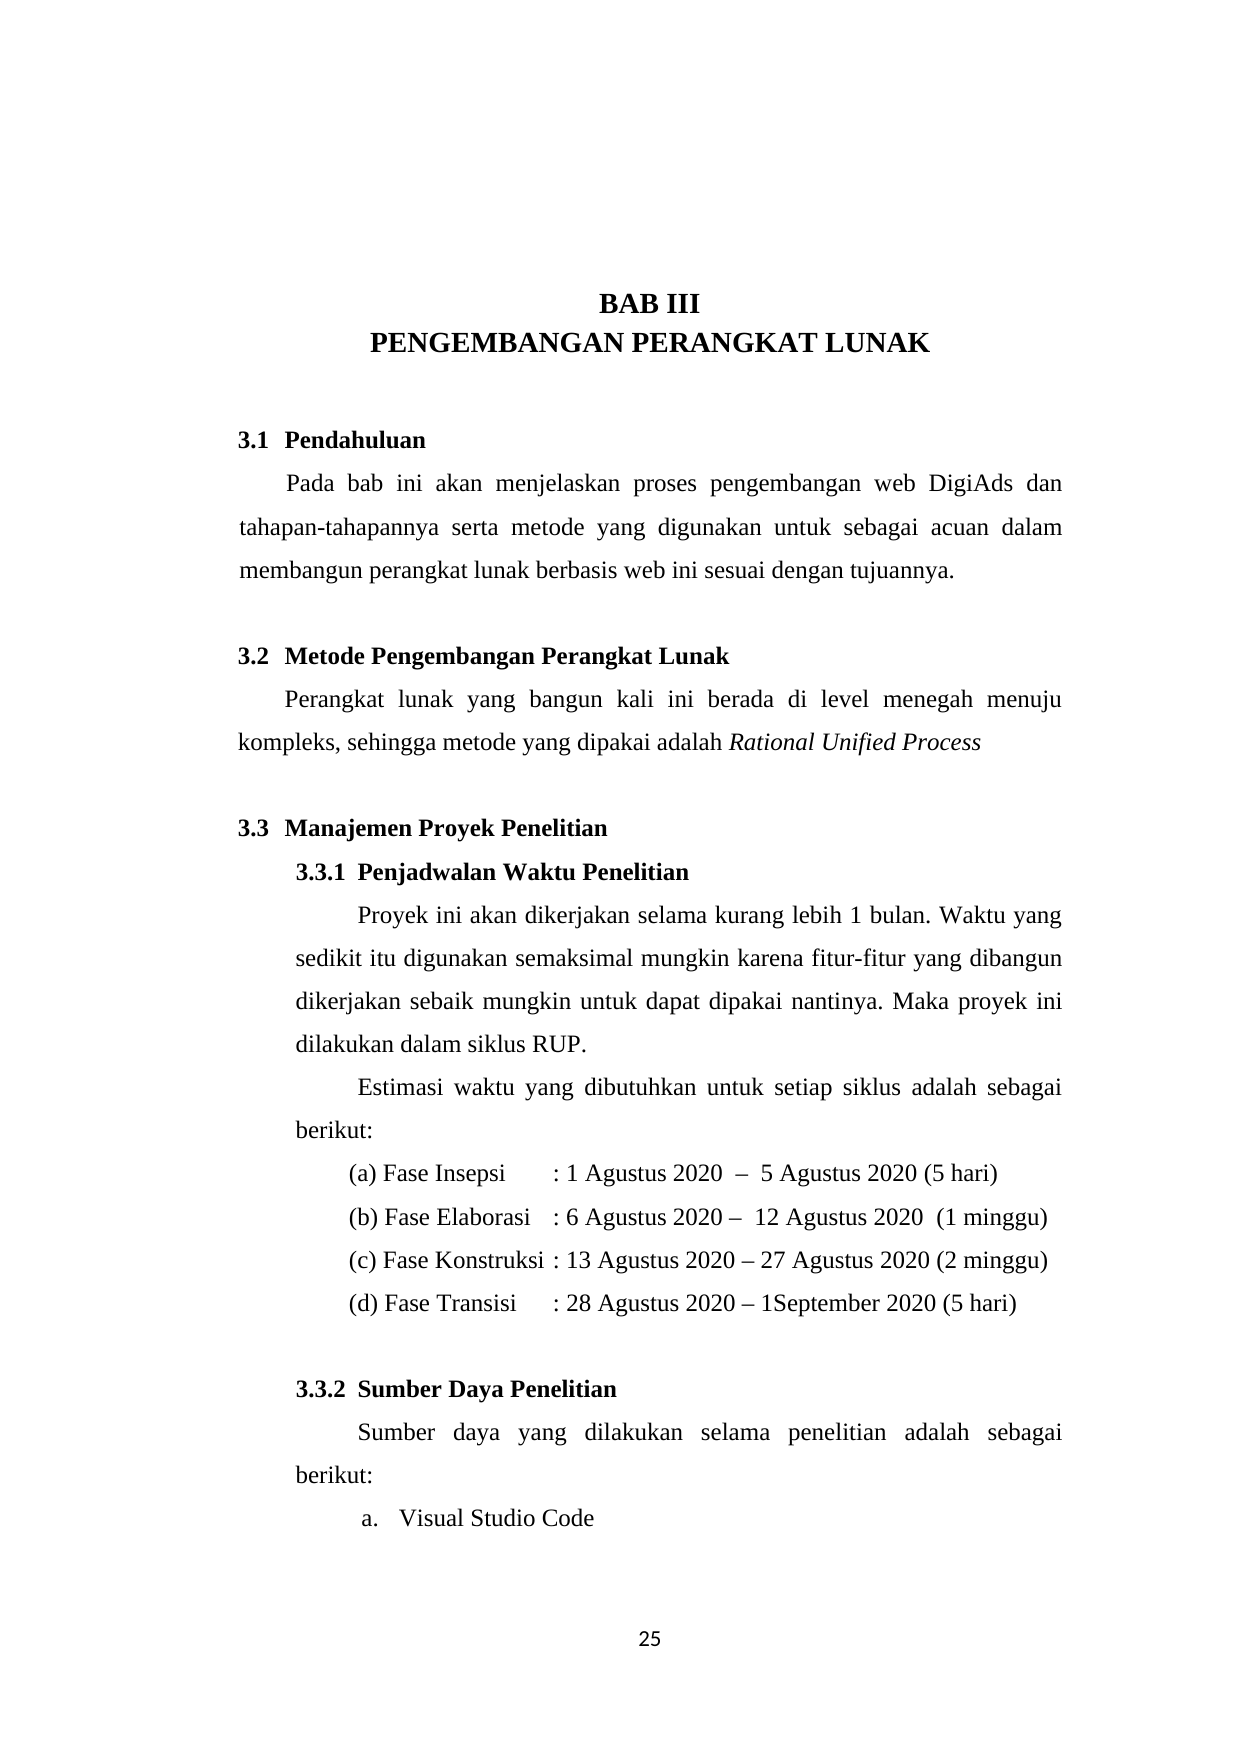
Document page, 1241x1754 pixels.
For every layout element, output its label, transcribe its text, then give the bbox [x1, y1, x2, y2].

list Metode Pengembangan Perangkat Lunak [238, 641, 1063, 670]
text Proyek ini akan dikerjakan selama kurang lebih 1 bulan. Waktu yang sedikit itu digunakan semaksimal mungkin karena fitur-fitur yang dibangun dikerjakan sebaik mungkin untuk dapat dipakai nantinya. Maka proyek ini dilakukan dalam siklus RUP. [295, 900, 1063, 1058]
subtitle BAB III [236, 286, 1063, 320]
list Visual Studio Code [361, 1503, 1063, 1532]
text (b) Fase Elaborasi : 6 Agustus 2020 – 12 Agustus 2020 (1 minggu) [292, 1202, 1063, 1230]
text (c) Fase Konstruksi : 13 Agustus 2020 – 27 Agustus 2020 (2 minggu) [292, 1245, 1063, 1273]
list Manajemen Proyek Penelitian [238, 813, 1063, 842]
text Pada bab ini akan menjelaskan proses pengembangan web DigiAds dan tahapan-tahapannya serta metode yang digunakan untuk sebagai acuan dalam membangun perangkat lunak berbasis web ini sesuai dengan tujuannya. [239, 468, 1063, 583]
text PENGEMBANGAN PERANGKAT LUNAK [238, 325, 1063, 358]
text (d) Fase Transisi : 28 Agustus 2020 – 1September 2020 (5 hari) [292, 1288, 1063, 1317]
list Pendahuluan [238, 425, 1063, 454]
text Sumber daya yang dilakukan selama penelitian adalah sebagai berikut: [295, 1417, 1063, 1489]
list Sumber Daya Penelitian [324, 1374, 1063, 1403]
list Penjadwalan Waktu Penelitian [324, 857, 1063, 885]
text Estimasi waktu yang dibutuhkan untuk setiap siklus adalah sebagai berikut: [295, 1072, 1063, 1144]
text (a) Fase Insepsi : 1 Agustus 2020 – 5 Agustus 2020 (5 hari) [292, 1158, 1063, 1187]
text Perangkat lunak yang bangun kali ini berada di level menegah menuju kompleks, sehingga metode yang dipakai adalah Rational Unified Process [238, 684, 1063, 756]
